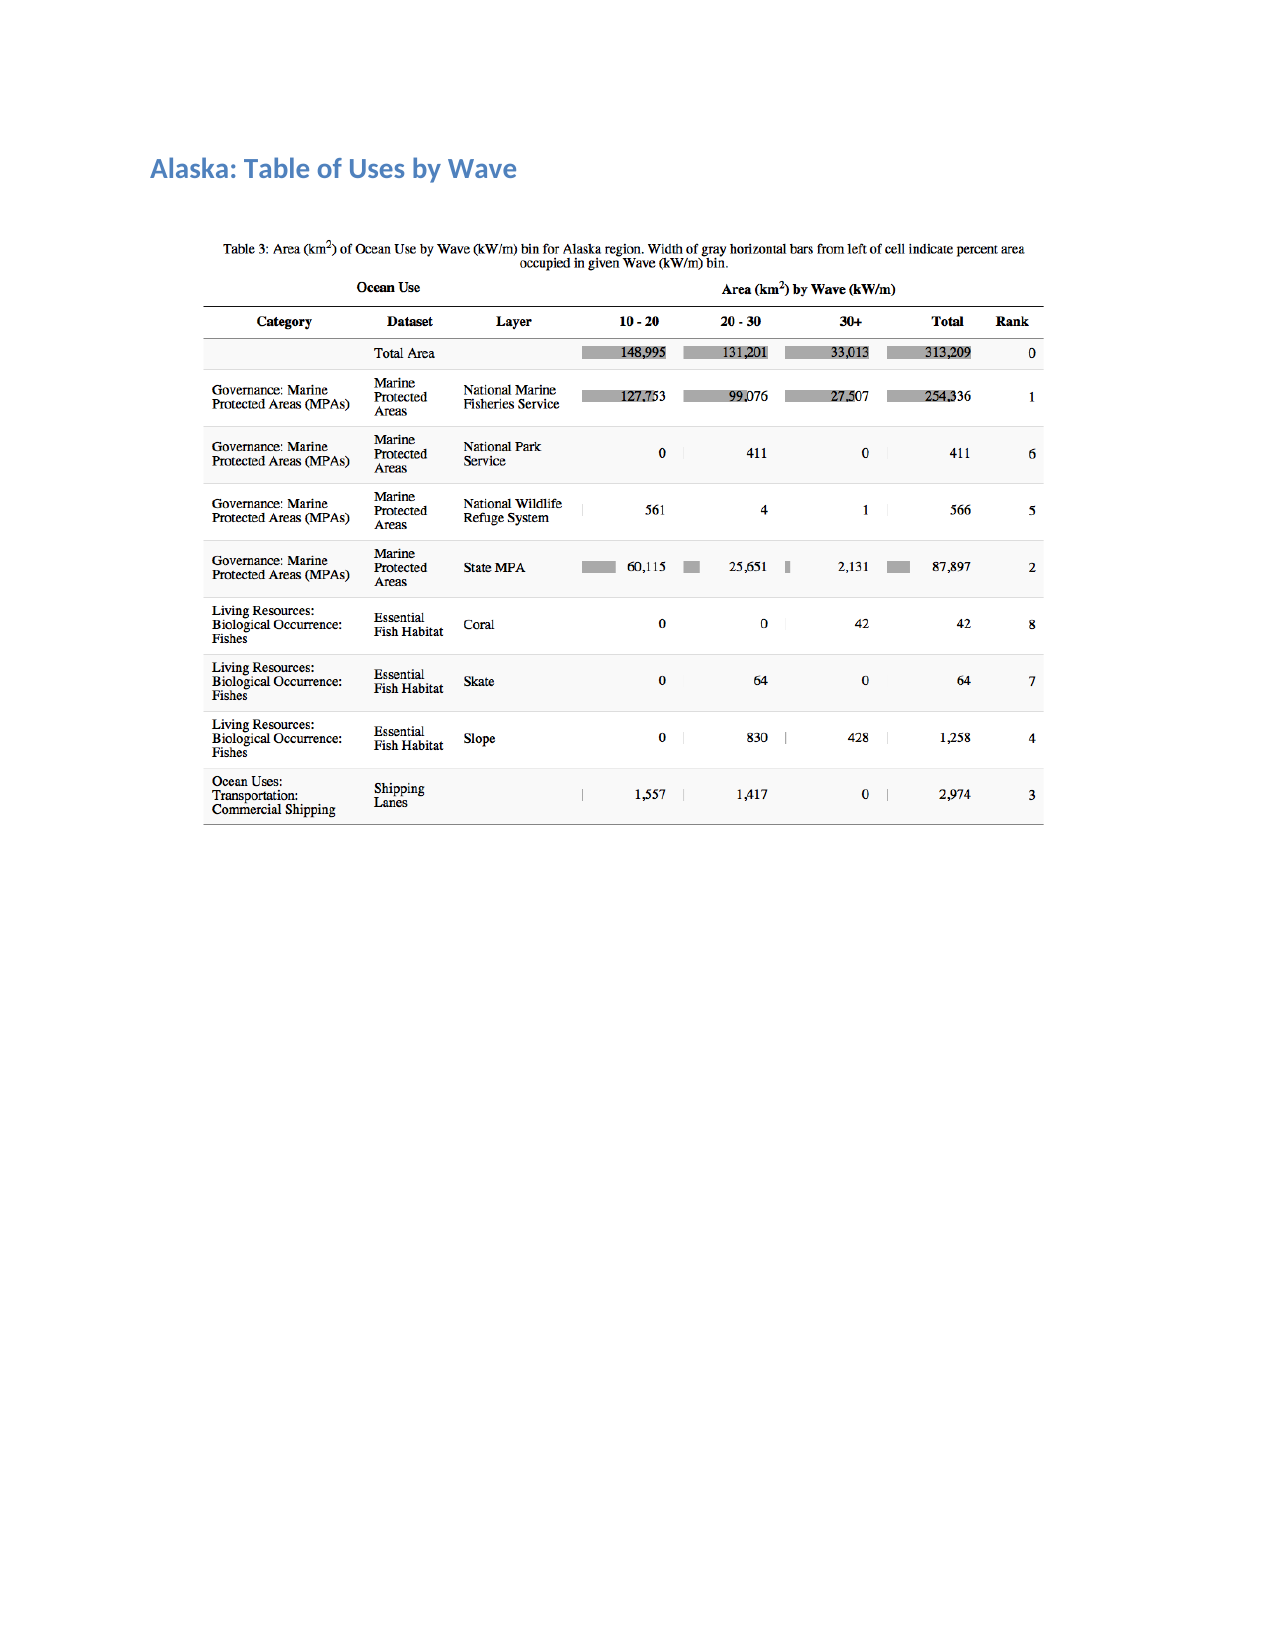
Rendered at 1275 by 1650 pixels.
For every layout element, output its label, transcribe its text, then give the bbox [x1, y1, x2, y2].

picture [168, 204, 1044, 825]
subtitle Alaska: Table of Uses by Wave [150, 150, 1125, 186]
